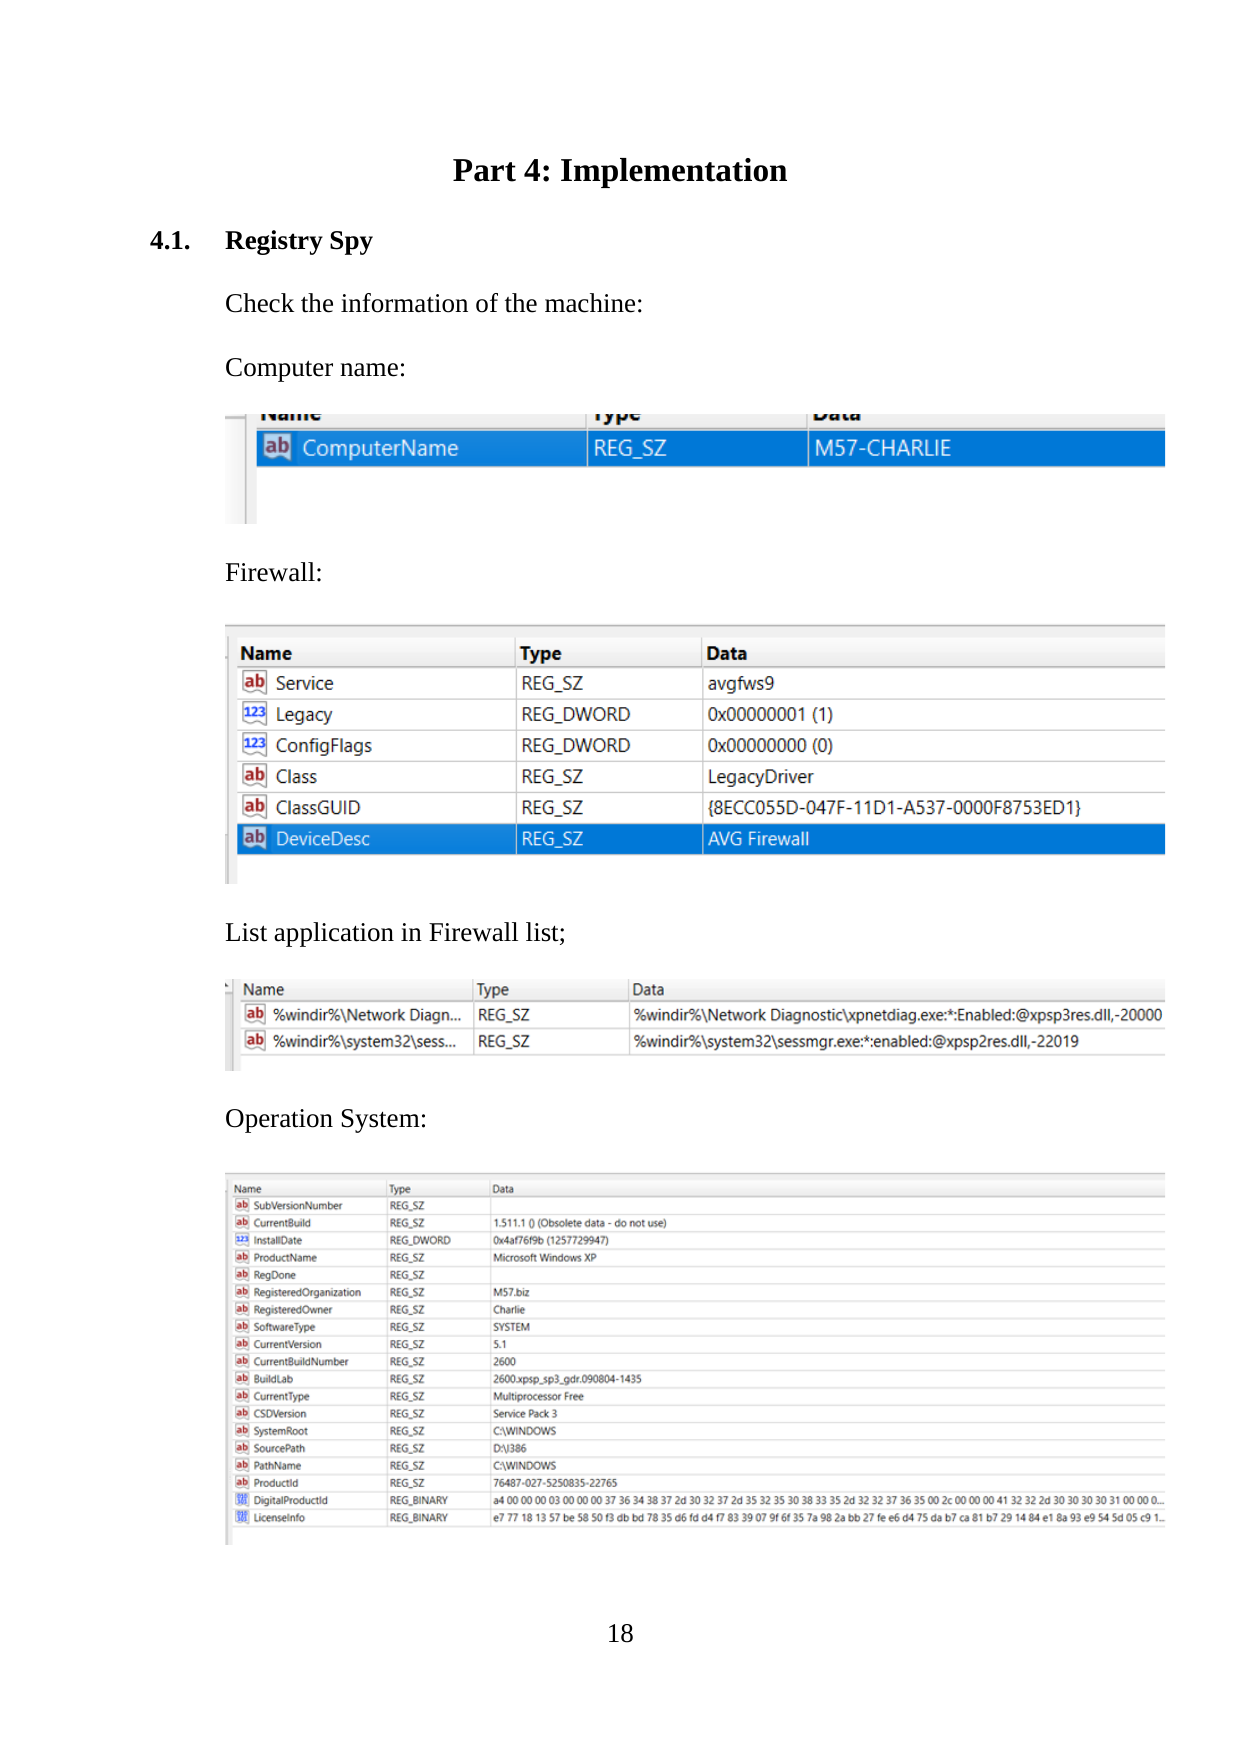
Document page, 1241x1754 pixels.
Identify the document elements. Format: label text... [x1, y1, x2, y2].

text Part 4: Implementation [150, 150, 1090, 188]
picture [225, 619, 1166, 884]
text Firewall: [225, 556, 1090, 587]
text Operation System: [225, 1102, 1090, 1134]
text Check the information of the machine: [225, 287, 1090, 319]
picture [225, 414, 1166, 524]
text 4.1. Registry Spy [150, 224, 1090, 255]
text List application in Firewall list; [225, 916, 1090, 947]
picture [225, 1165, 1166, 1545]
picture [225, 979, 1166, 1071]
text Computer name: [225, 351, 1090, 382]
